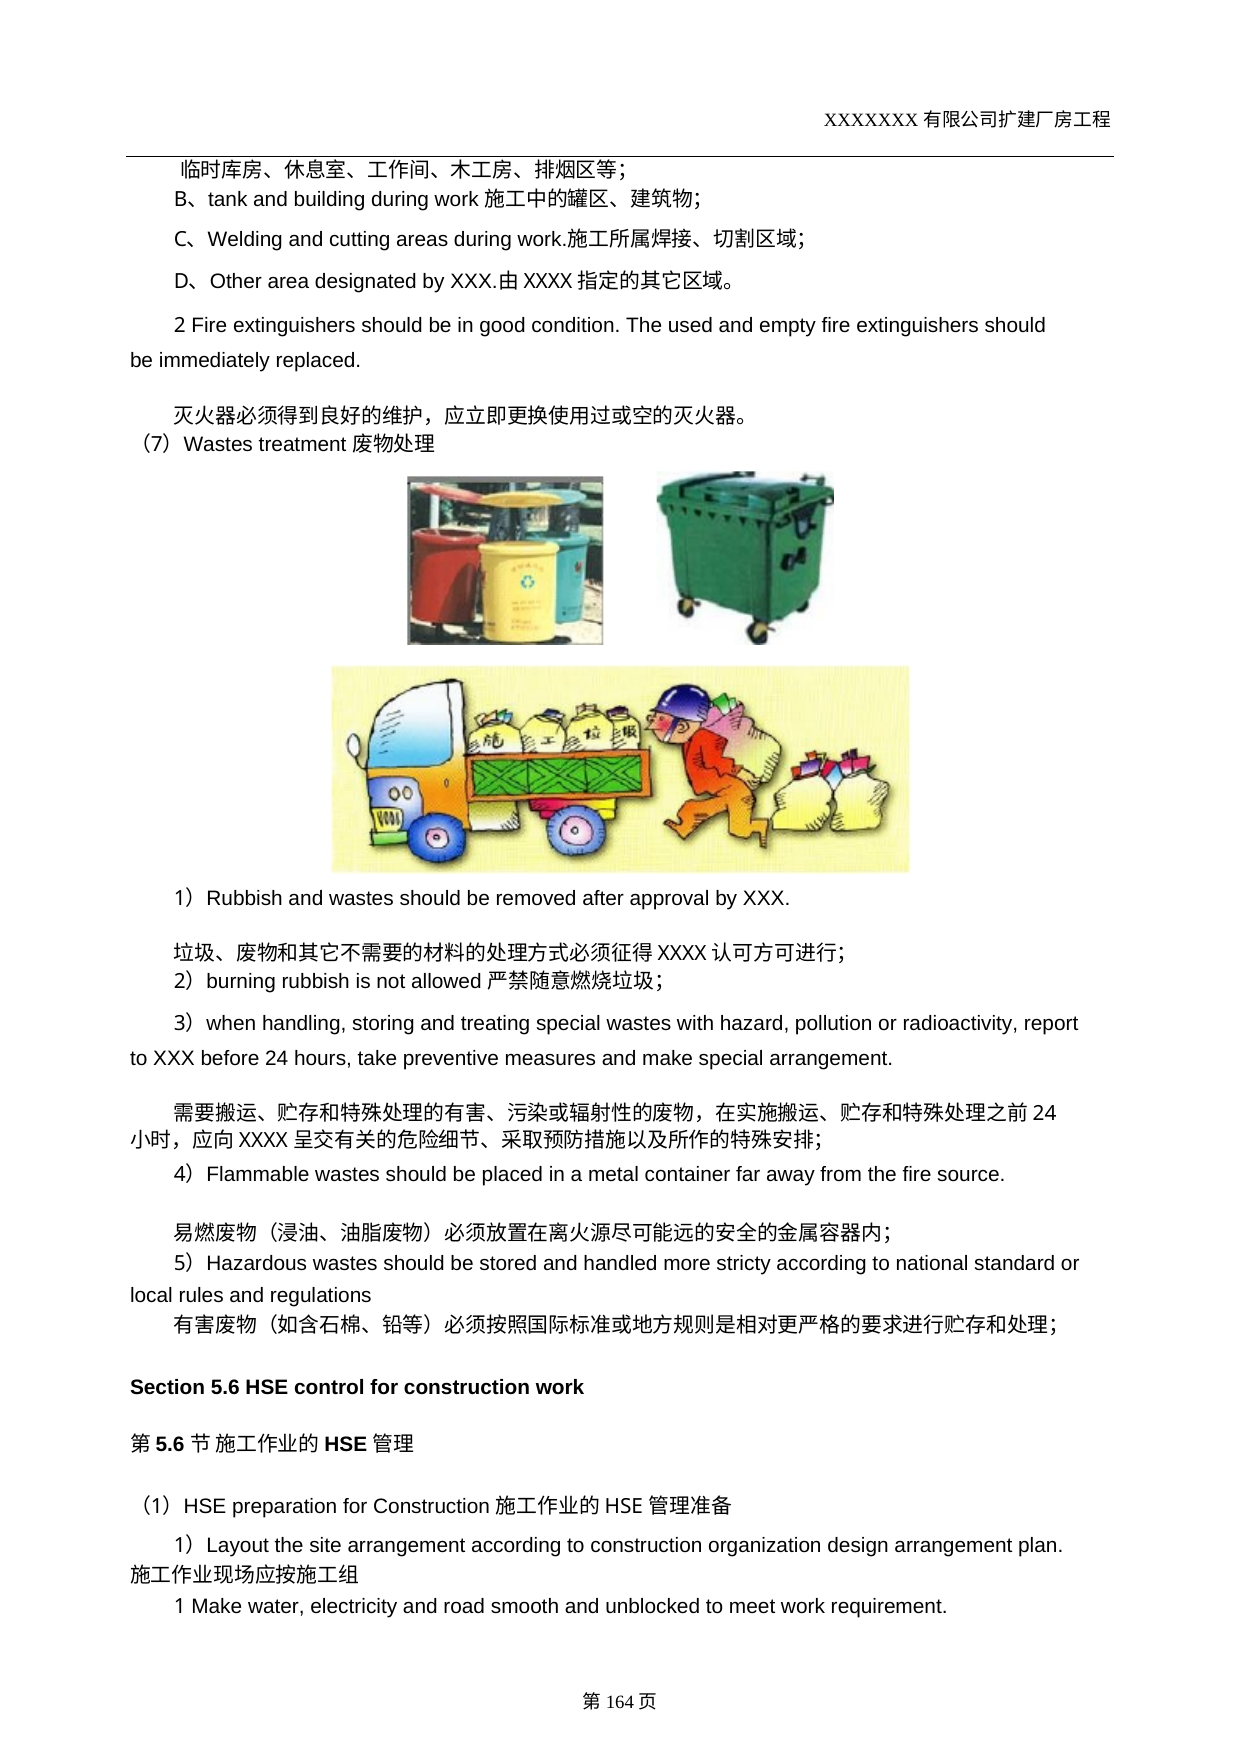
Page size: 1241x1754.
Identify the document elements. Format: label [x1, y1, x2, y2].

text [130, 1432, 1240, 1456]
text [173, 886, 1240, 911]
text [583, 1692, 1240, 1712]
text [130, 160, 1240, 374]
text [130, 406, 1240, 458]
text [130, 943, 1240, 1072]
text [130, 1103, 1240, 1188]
picture [406, 475, 605, 645]
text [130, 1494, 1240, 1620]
picture [654, 470, 834, 645]
picture [329, 665, 911, 874]
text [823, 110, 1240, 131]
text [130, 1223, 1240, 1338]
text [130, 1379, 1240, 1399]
